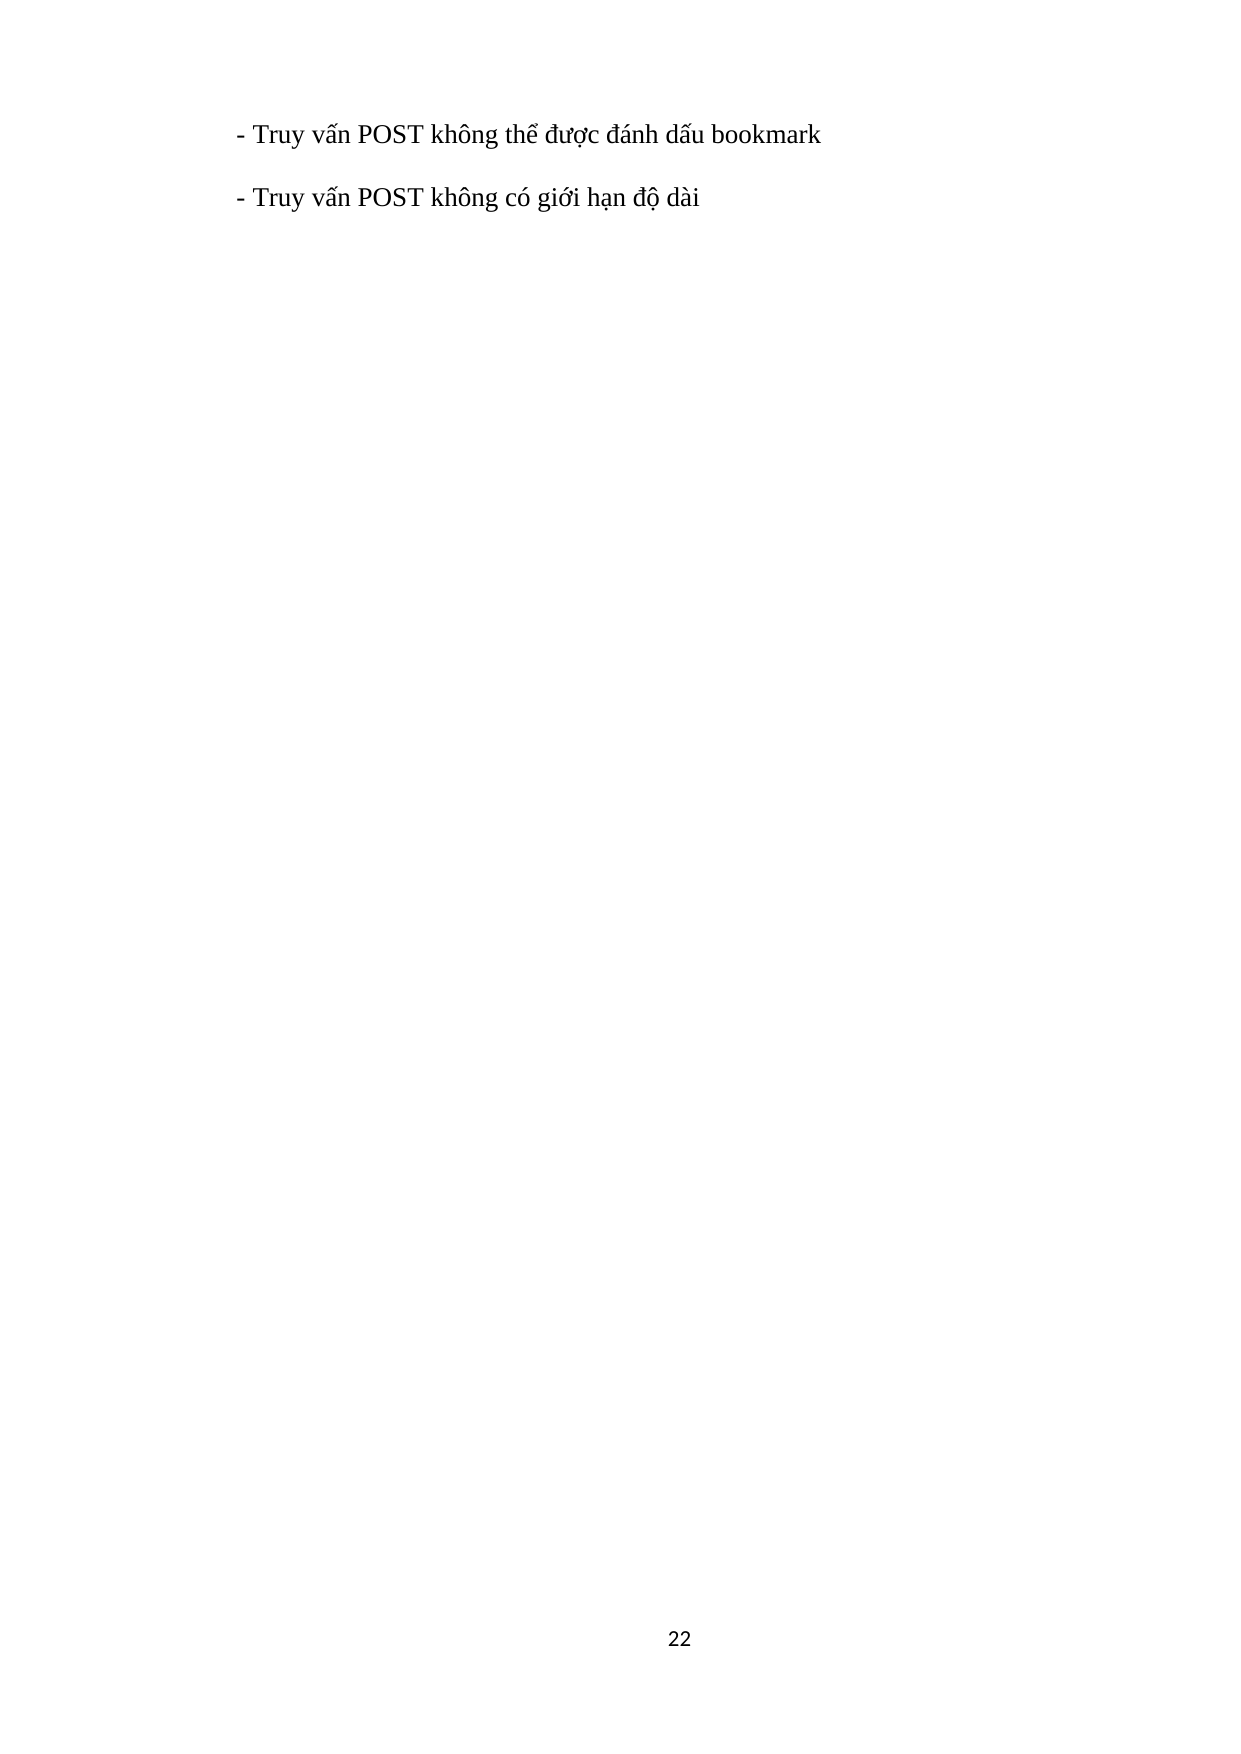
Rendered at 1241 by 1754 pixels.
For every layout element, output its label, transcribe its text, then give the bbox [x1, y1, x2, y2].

text - Truy vấn POST không thể được đánh dấu bookmark [177, 118, 1122, 149]
text - Truy vấn POST không có giới hạn độ dài [177, 181, 1122, 213]
